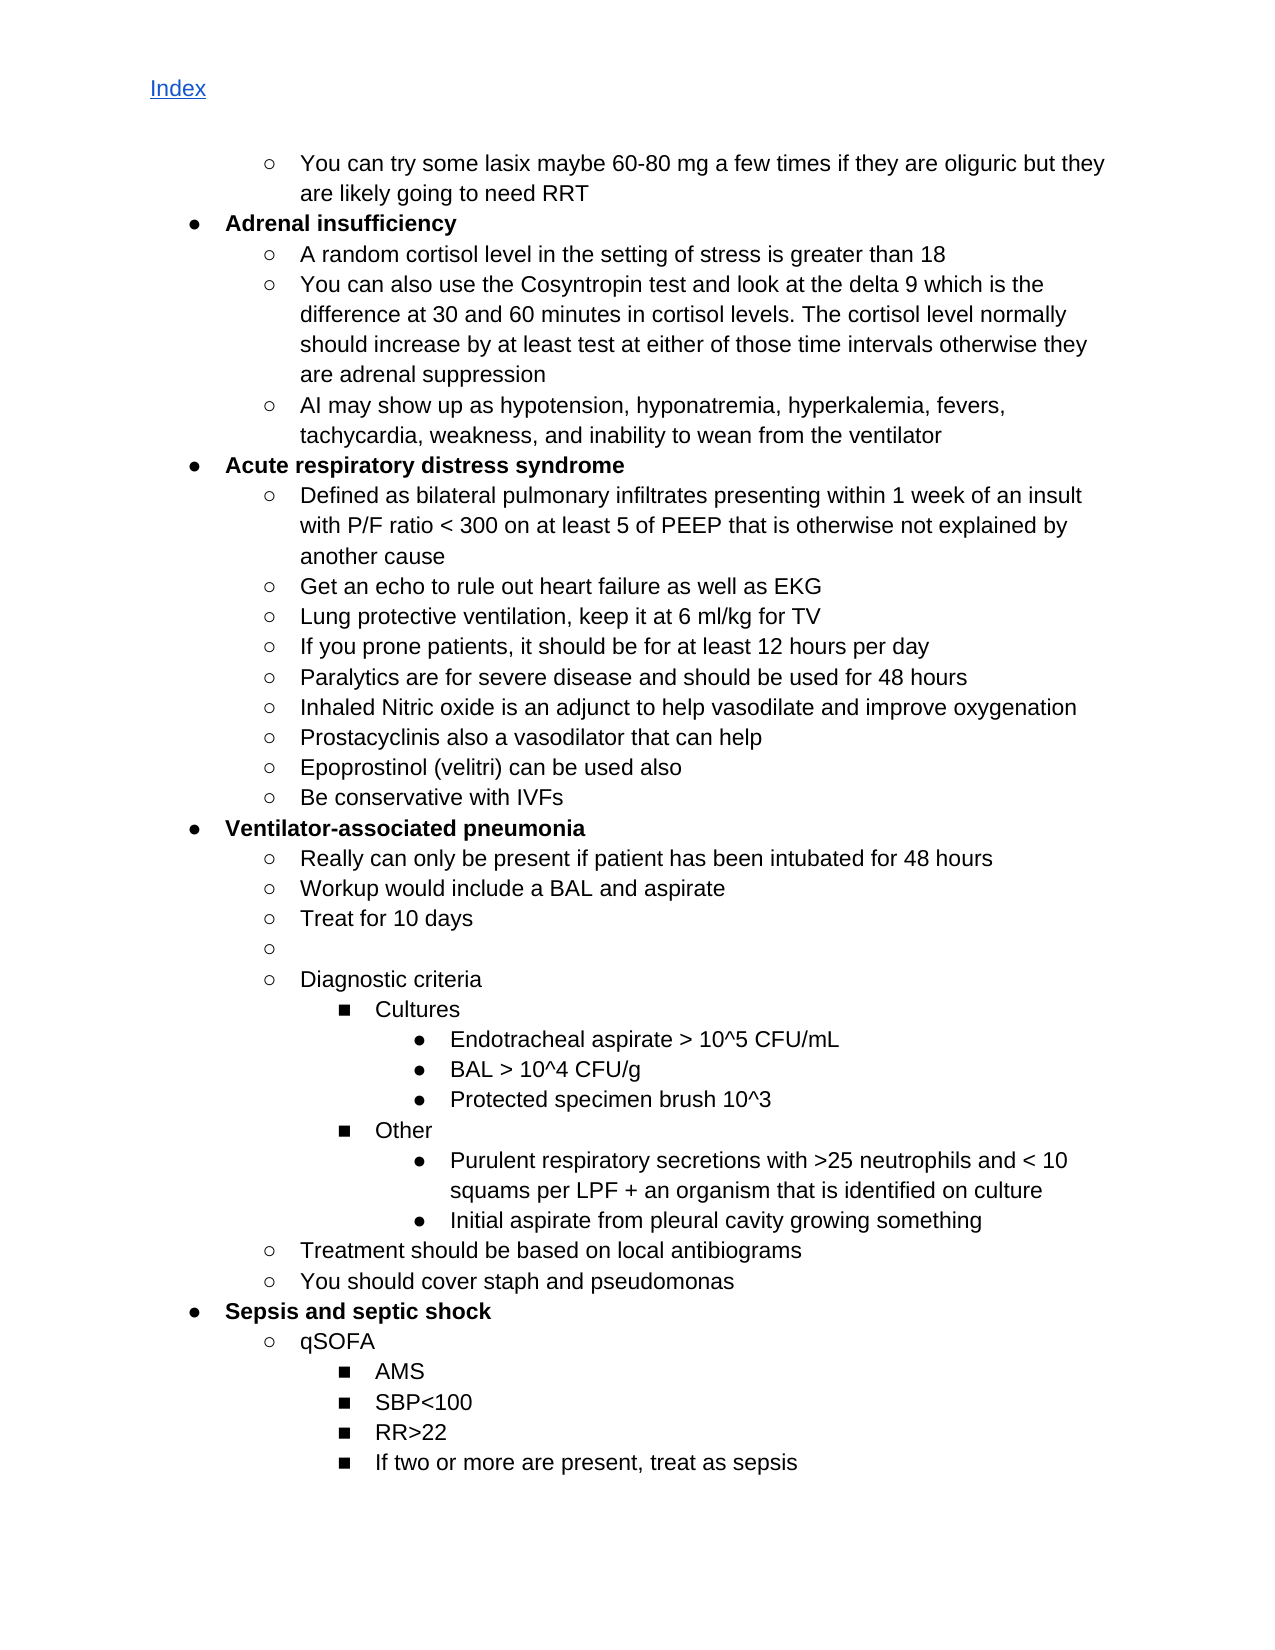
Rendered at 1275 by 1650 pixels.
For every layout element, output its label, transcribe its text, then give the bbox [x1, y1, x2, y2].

list Initial aspirate from pleural cavity growing something [412, 1207, 1125, 1234]
list Ventilator-associated pneumonia [187, 814, 1125, 841]
list Treat for 10 days [262, 905, 1125, 932]
list Be conservative with IVFs [262, 784, 1125, 811]
list Inhaled Nitric oxide is an adjunct to help vasodilate and improve oxygenation [262, 694, 1125, 720]
list SBP<100 [337, 1388, 1125, 1415]
list If two or more are present, treat as sepsis [337, 1449, 1125, 1475]
list Endotracheal aspirate > 10^5 CFU/mL [412, 1026, 1125, 1052]
list Other [337, 1117, 1125, 1143]
list You can try some lasix maybe 60-80 mg a few times if they are oliguric but they are likely going to need RRT [262, 150, 1125, 207]
list RR>22 [337, 1419, 1125, 1445]
list Epoprostinol (velitri) can be used also [262, 754, 1125, 781]
list Workup would include a BAL and aspirate [262, 875, 1125, 901]
list Prostacyclinis also a vasodilator that can help [262, 724, 1125, 750]
list Adrenal insufficiency [187, 210, 1125, 237]
list If you prone patients, it should be for at least 12 hours per day [262, 633, 1125, 660]
list Acute respiratory distress syndrome [187, 452, 1125, 478]
list A random cortisol level in the setting of stress is greater than 18 [262, 241, 1125, 267]
list You should cover staph and pseudomonas [262, 1268, 1125, 1294]
list Diagnostic criteria [262, 966, 1125, 992]
list Cultures [337, 996, 1125, 1022]
list Protected specimen brush 10^3 [412, 1086, 1125, 1113]
list Lung protective ventilation, keep it at 6 ml/kg for TV [262, 603, 1125, 629]
list Treatment should be based on local antibiograms [262, 1237, 1125, 1264]
list Really can only be present if patient has been intubated for 48 hours [262, 845, 1125, 871]
list AMS [337, 1358, 1125, 1385]
list BAL > 10^4 CFU/g [412, 1056, 1125, 1083]
list Paralytics are for severe disease and should be used for 48 hours [262, 663, 1125, 690]
list Get an echo to rule out heart failure as well as EKG [262, 573, 1125, 599]
list AI may show up as hypotension, hyponatremia, hyperkalemia, fevers, tachycardia, weakness, and inability to wean from the ventilator [262, 392, 1125, 448]
list qSOFA [262, 1328, 1125, 1354]
list You can also use the Cosyntropin test and look at the delta 9 which is the difference at 30 and 60 minutes in cortisol levels. The cortisol level normally should increase by at least test at either of those time intervals otherwise they are adrenal suppression [262, 271, 1125, 388]
list Sepsis and septic shock [187, 1298, 1125, 1324]
list Defined as bilateral pulmonary infiltrates presenting within 1 week of an insult with P/F ratio < 300 on at least 5 of PEEP that is otherwise not explained by another cause [262, 482, 1125, 569]
list Purulent respiratory secretions with >25 neutrophils and < 10 squams per LPF + an organism that is identified on culture [412, 1147, 1125, 1203]
